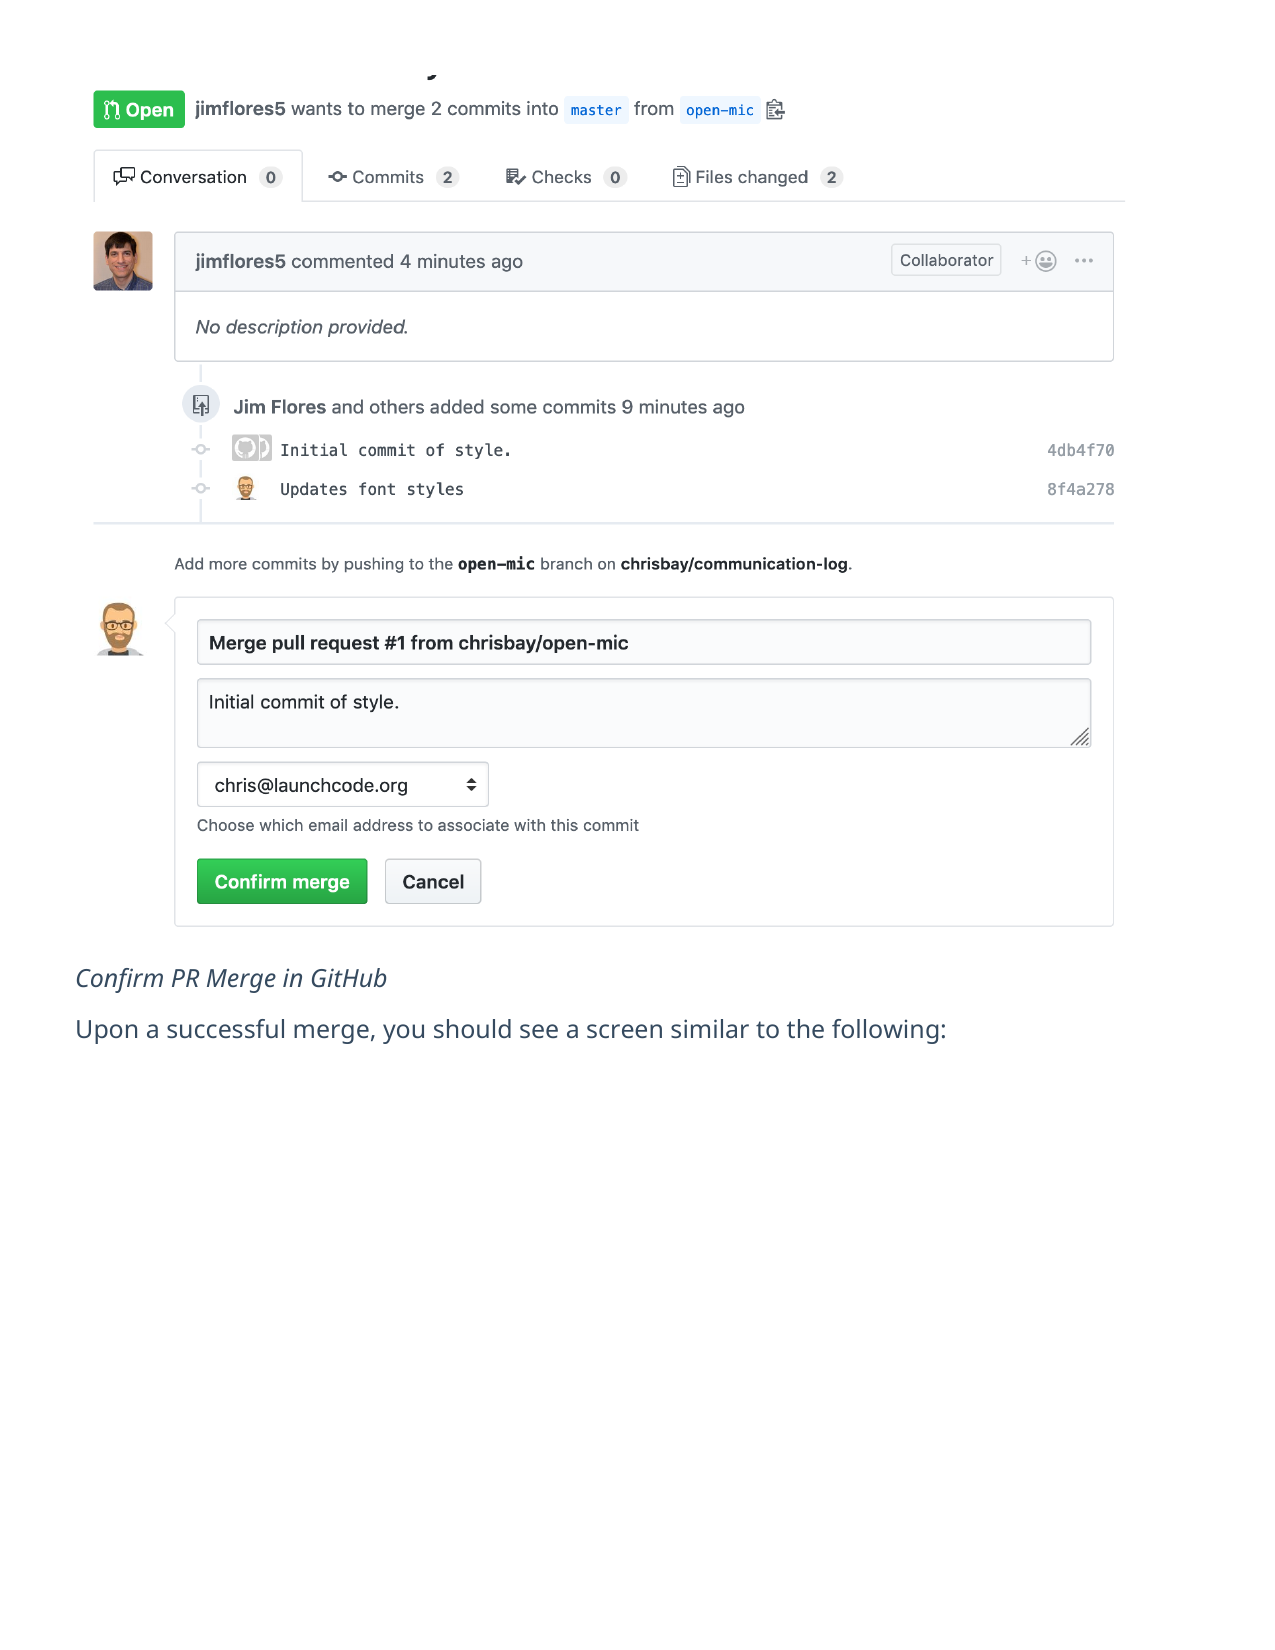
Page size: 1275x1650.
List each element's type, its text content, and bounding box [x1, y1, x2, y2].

picture [75, 75, 1125, 942]
text Upon a successful merge, you should see a screen similar to the following: [75, 1011, 1200, 1045]
text Confirm PR Merge in GitHub [75, 961, 1200, 995]
